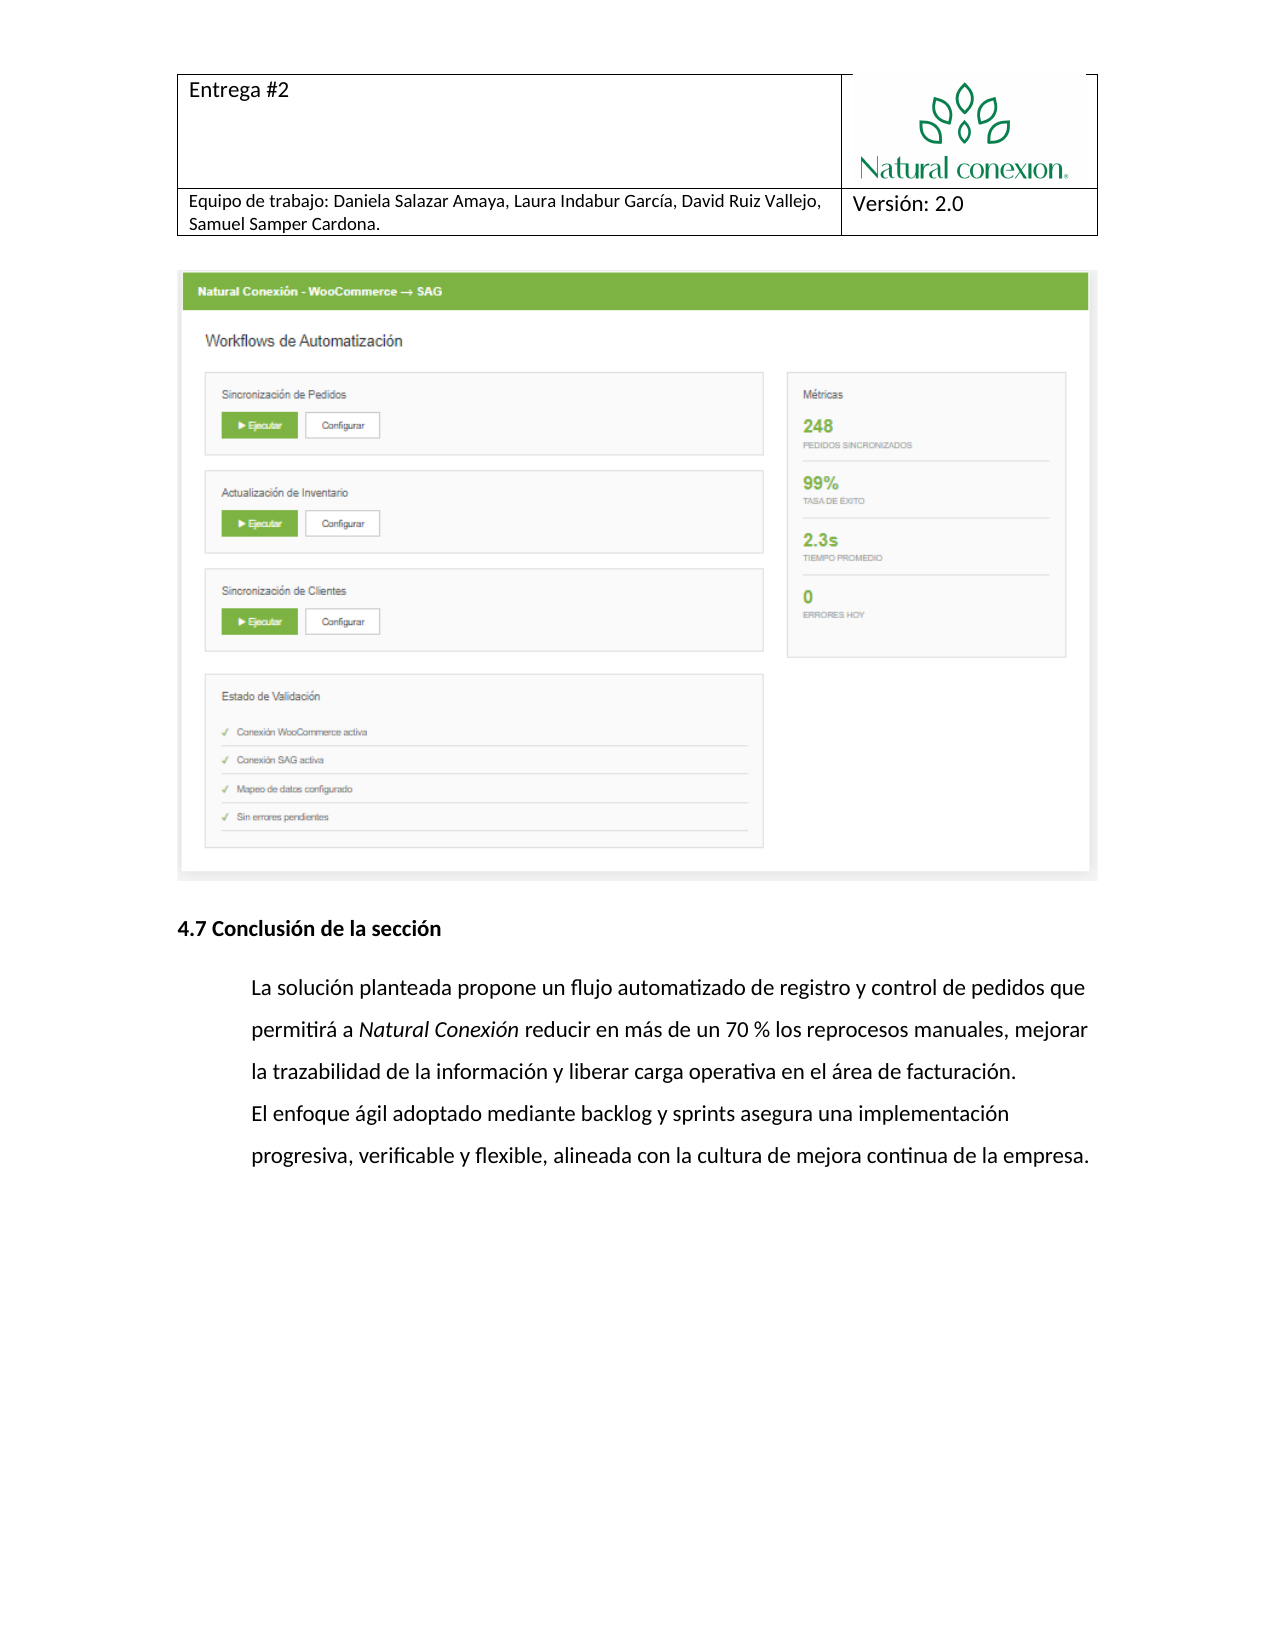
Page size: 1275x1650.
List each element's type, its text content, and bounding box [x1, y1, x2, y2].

text La solución planteada propone un flujo automatizado de registro y control de pedidos que permitirá a Natural Conexión reducir en más de un 70 % los reprocesos manuales, mejorar la trazabilidad de la información y liberar carga operativa en el área de facturación. El enfoque ágil adoptado mediante backlog y sprints asegura una implementación progresiva, verificable y flexible, alineada con la cultura de mejora continua de la empresa. [251, 973, 1098, 1169]
text 4.7 Conclusión de la sección [177, 914, 1098, 943]
picture [852, 74, 1086, 188]
picture [177, 270, 1098, 881]
